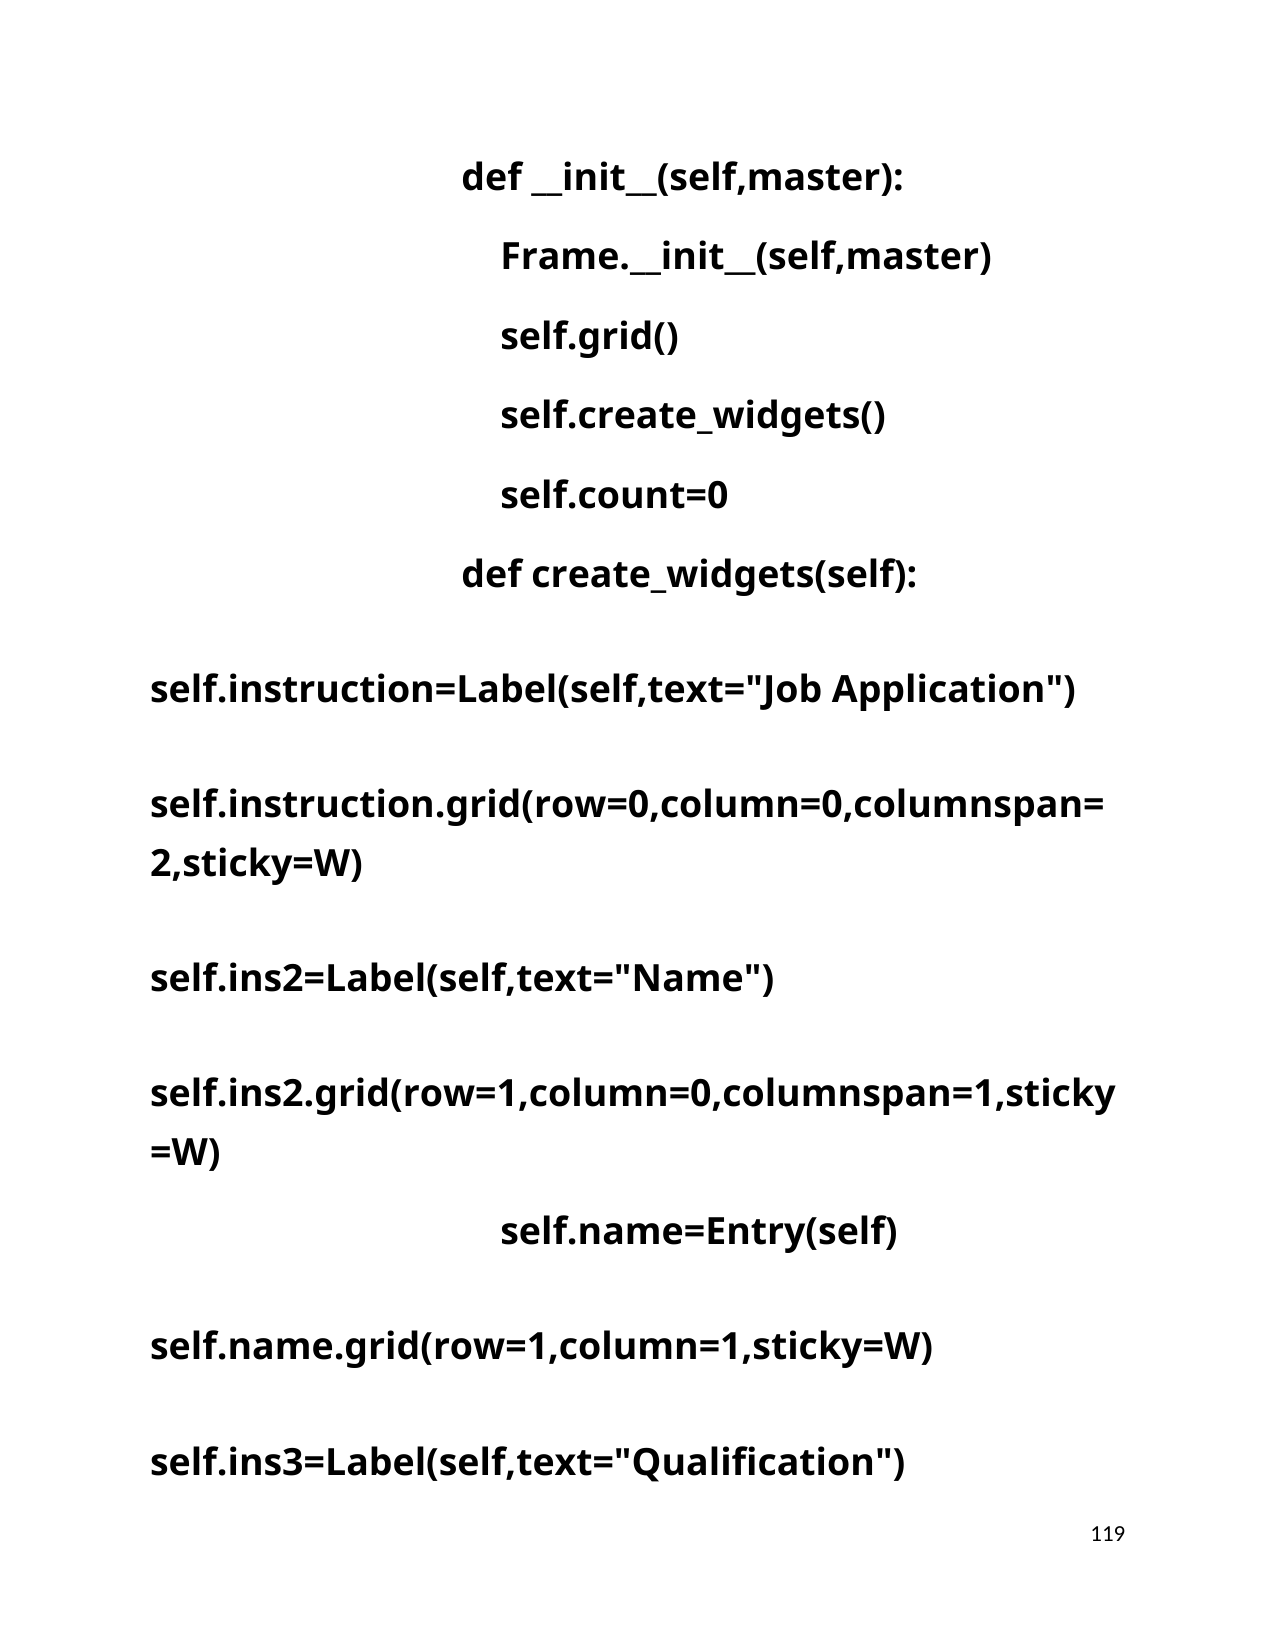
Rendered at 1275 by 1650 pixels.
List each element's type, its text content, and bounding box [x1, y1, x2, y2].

text self.name=Entry(self) [150, 1204, 1125, 1256]
text self.ins3=Label(self,text="Qualification") [150, 1399, 1125, 1486]
text self.name.grid(row=1,column=1,sticky=W) [150, 1284, 1125, 1371]
text self.count=0 [150, 468, 1125, 519]
text self.grid() [150, 309, 1125, 360]
text self.instruction=Label(self,text="Job Application") [150, 627, 1125, 713]
text self.ins2=Label(self,text="Name") [150, 916, 1125, 1002]
text Frame.__init__(self,master) [150, 229, 1125, 281]
text def __init__(self,master): [150, 150, 1125, 201]
text self.ins2.grid(row=1,column=0,columnspan=1,sticky=W) [150, 1031, 1125, 1176]
text self.instruction.grid(row=0,column=0,columnspan=2,sticky=W) [150, 742, 1125, 887]
text def create_widgets(self): [150, 547, 1125, 598]
text self.create_widgets() [150, 388, 1125, 439]
